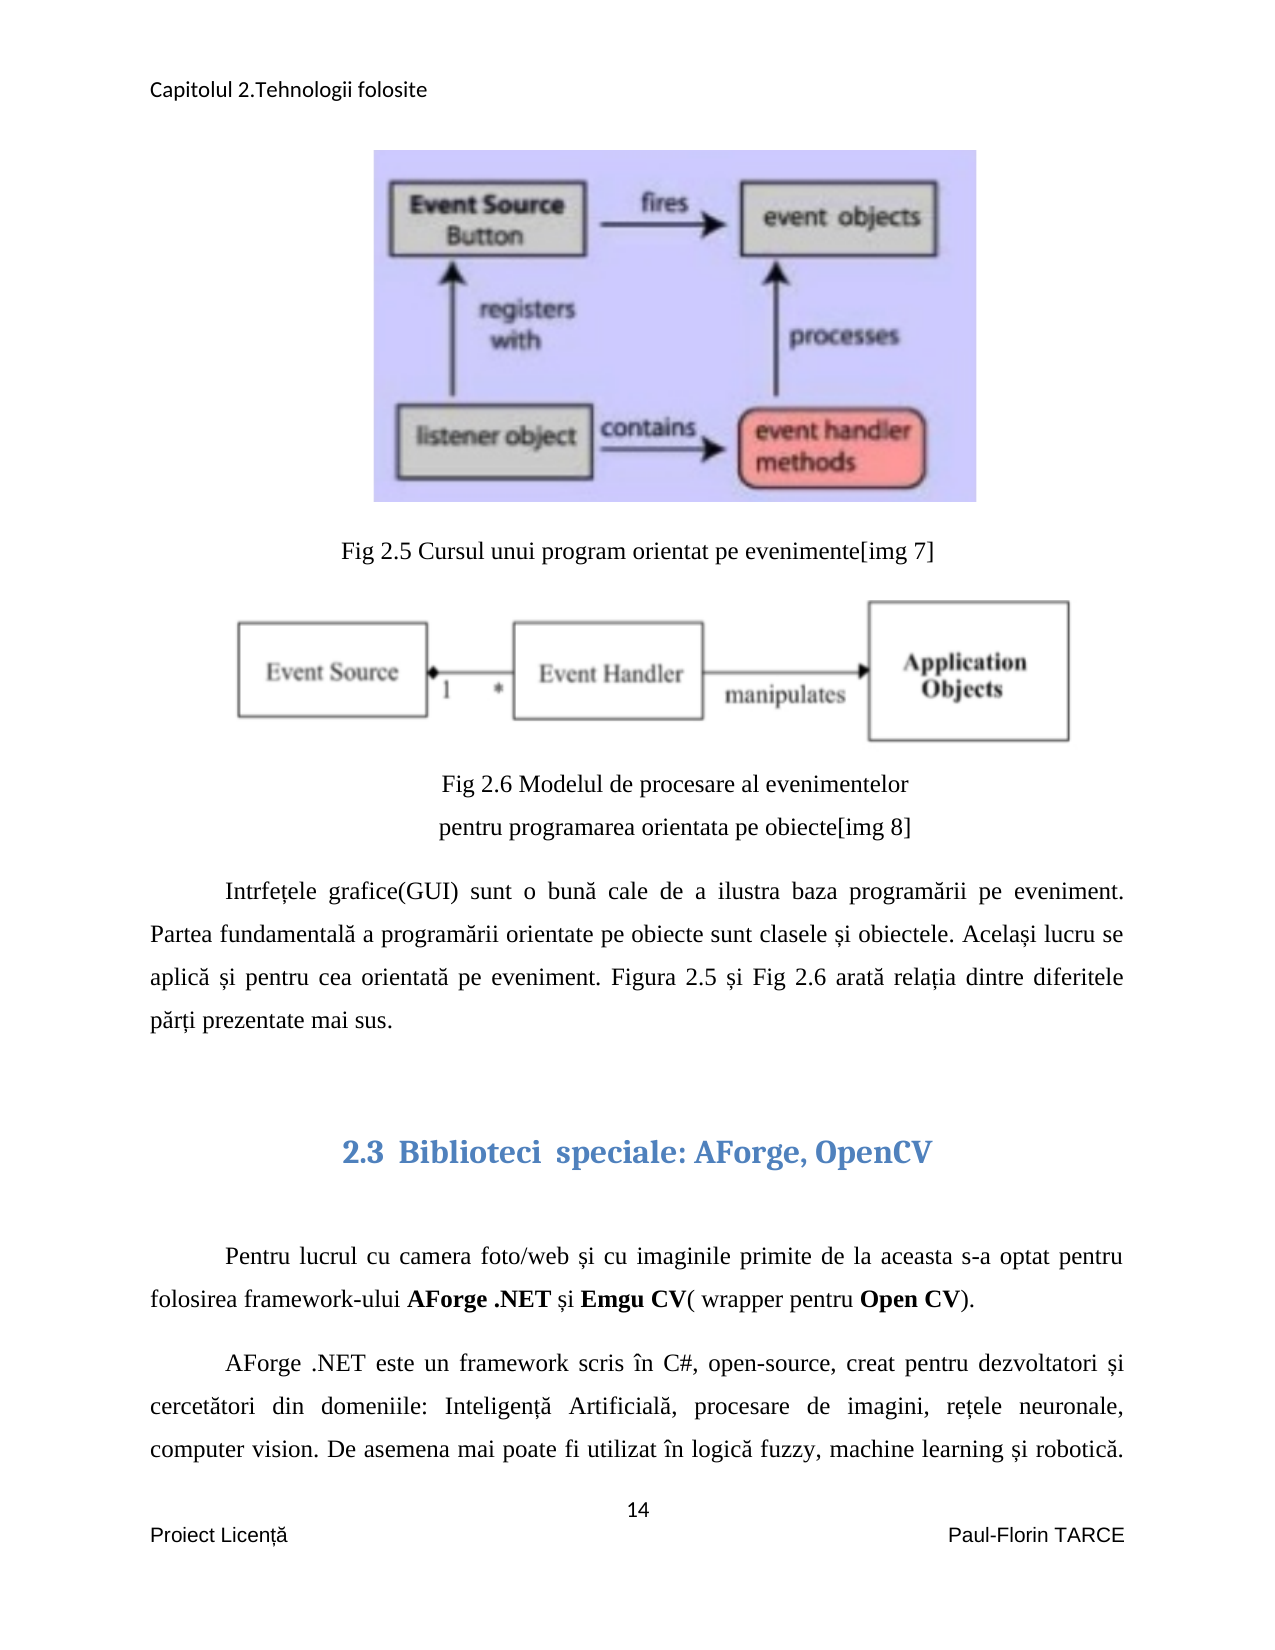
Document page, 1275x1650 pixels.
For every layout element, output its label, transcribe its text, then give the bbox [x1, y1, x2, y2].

picture [225, 600, 1087, 756]
text Intrfețele grafice(GUI) sunt o bună cale de a ilustra baza programării pe eveniment. Partea fundamentală a programării orientate pe obiecte sunt clasele și obiectele. Același lucru se aplică și pentru cea orientată pe eveniment. Figura 2.5 și Fig 2.6 arată relația dintre diferitele părți prezentate mai sus. [150, 876, 1125, 1034]
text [150, 1348, 1125, 1463]
text Pentru lucrul cu camera foto/web și cu imaginile primite de la aceasta s-a optat pentru folosirea framework-ului AForge .NET și Emgu CV( wrapper pentru Open CV). [150, 1241, 1125, 1313]
subtitle 2.3 Biblioteci speciale: AForge, OpenCV [150, 1133, 1125, 1172]
text Fig 2.5 Cursul unui program orientat pe evenimente[img 7] [150, 536, 1125, 565]
picture [373, 150, 977, 502]
list Fig 2.6 Modelul de procesare al evenimentelor [225, 769, 1125, 798]
list pentru programarea orientata pe obiecte[img 8] [225, 812, 1125, 841]
